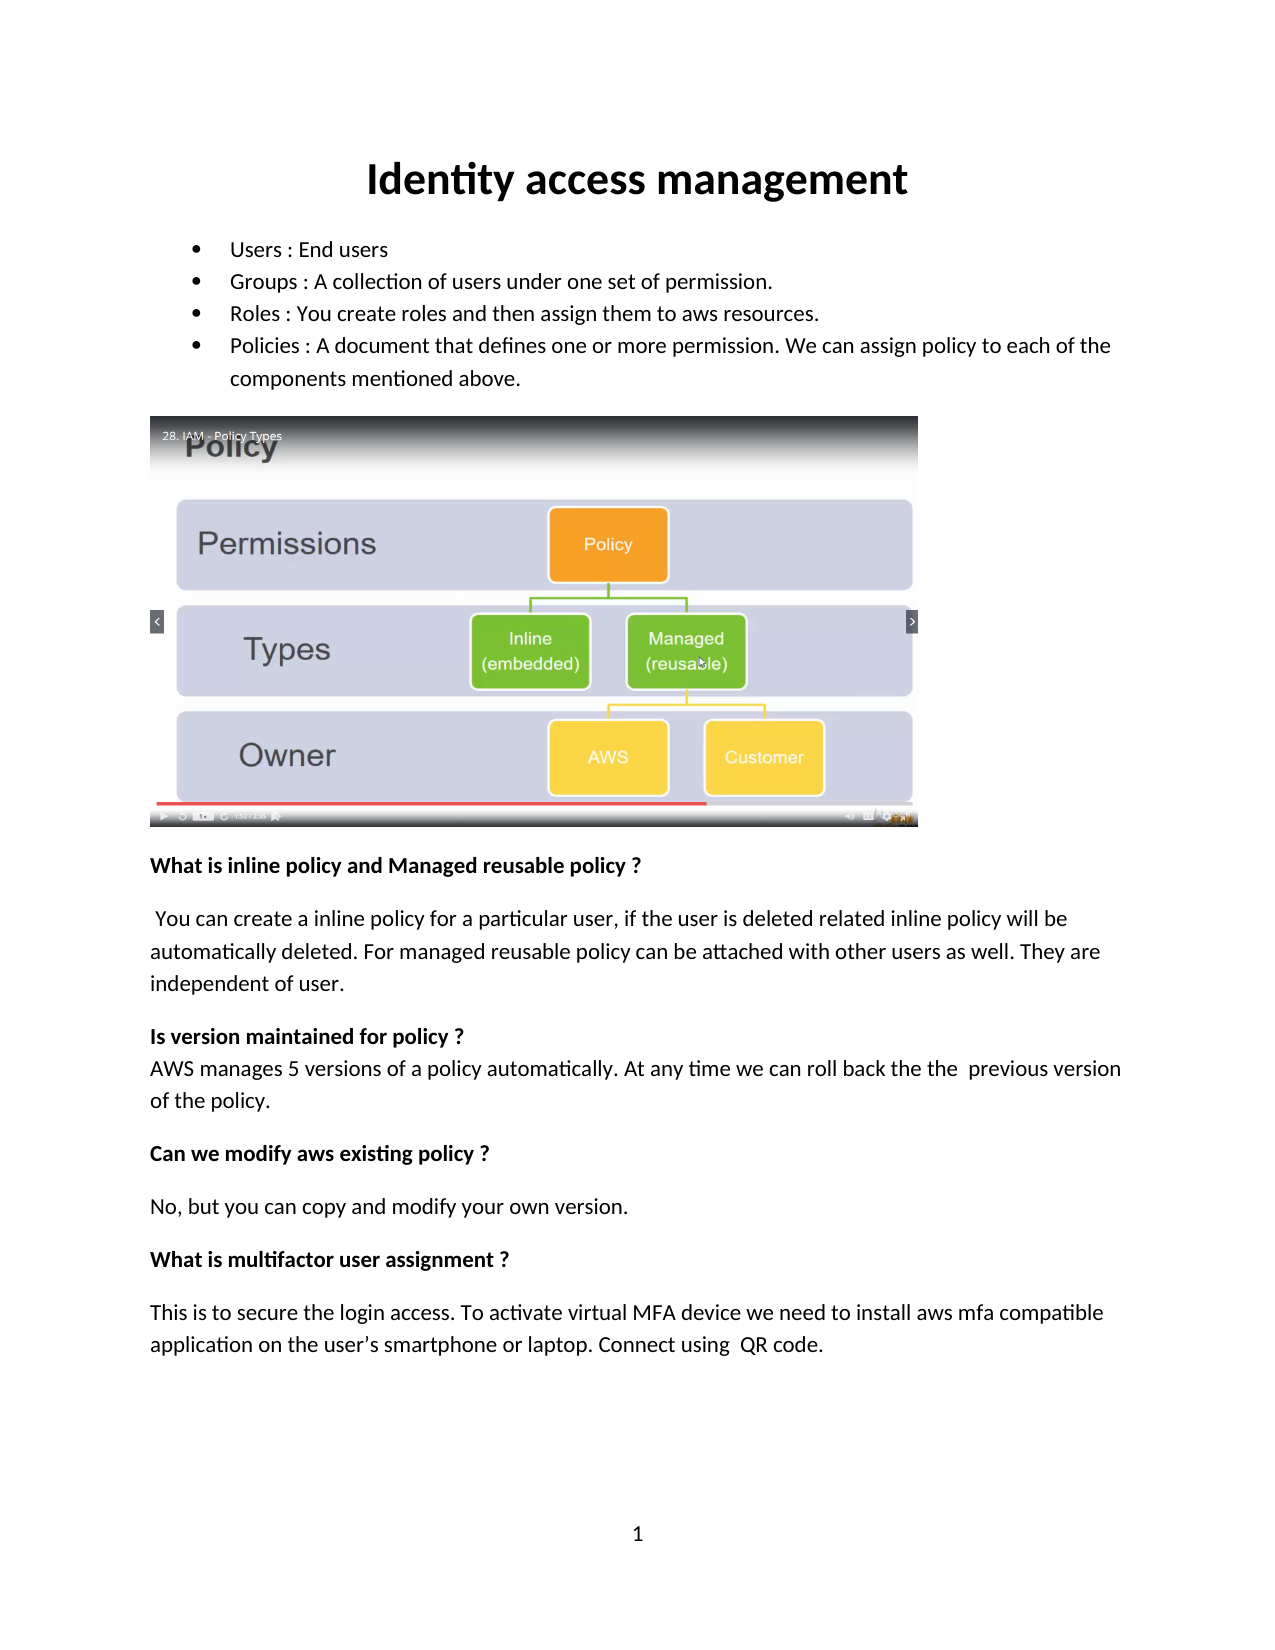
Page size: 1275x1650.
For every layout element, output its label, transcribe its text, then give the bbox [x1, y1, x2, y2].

text Identity access management [150, 150, 1125, 206]
text Can we modify aws existing policy ? [150, 1139, 1125, 1167]
text Is version maintained for policy ? AWS manages 5 versions of a policy automatically. At any time we can roll back the the previous version of the policy. [150, 1022, 1125, 1114]
list Policies : A document that defines one or more permission. We can assign policy to each of the components mentioned above. [192, 332, 1125, 392]
text What is inline policy and Managed reusable policy ? [150, 852, 1125, 879]
picture [150, 416, 918, 827]
text No, but you can copy and modify your own version. [150, 1192, 1125, 1220]
text This is to secure the login access. To activate virtual MFA device we need to install aws mfa compatible application on the user’s smartphone or laptop. Connect using QR code. [150, 1298, 1125, 1359]
list Groups : A collection of users under one set of permission. [192, 267, 1125, 295]
text You can create a inline policy for a particular user, if the user is deleted related inline policy will be automatically deleted. For managed reusable policy can be attached with other users as well. They are independent of user. [150, 904, 1125, 997]
list Users : End users [192, 235, 1125, 263]
text What is multifactor user assignment ? [150, 1245, 1125, 1273]
list Roles : You create roles and then assign them to aws resources. [192, 299, 1125, 327]
